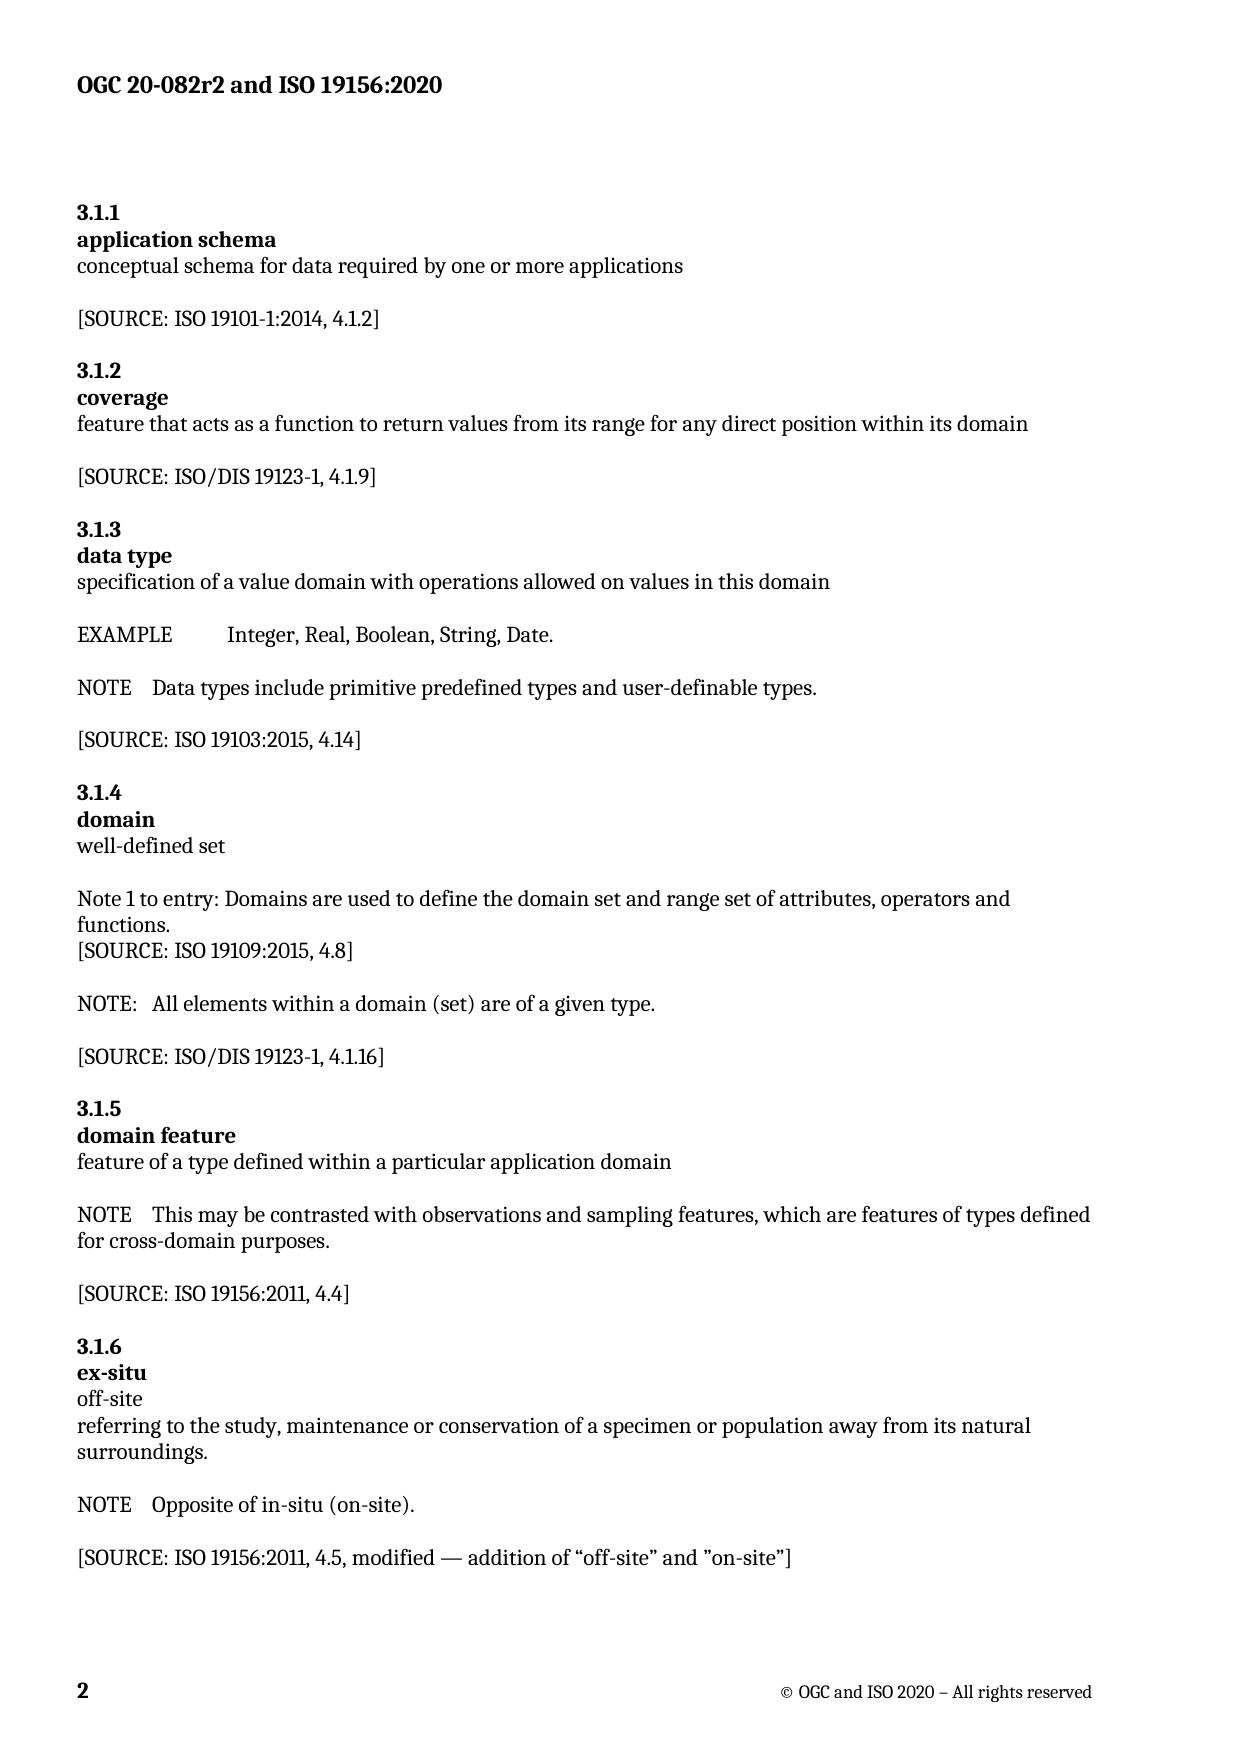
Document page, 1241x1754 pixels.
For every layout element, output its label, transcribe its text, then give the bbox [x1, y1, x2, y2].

text domain [77, 806, 1092, 833]
text 3.1.2 [77, 358, 1092, 385]
text 3.1.5 [77, 1096, 1092, 1123]
text Note 1 to entry: Domains are used to define the domain set and range set of attributes, operators and functions. [77, 885, 1092, 938]
text well-defined set [77, 833, 1092, 859]
text conceptual schema for data required by one or more applications [77, 253, 1092, 279]
text coverage [77, 385, 1092, 411]
text [SOURCE: ISO 19156:2011, 4.5, modified — addition of “off-site” and ”on-site”] [77, 1544, 1092, 1571]
text NOTE This may be contrasted with observations and sampling features, which are features of types defined for cross-domain purposes. [77, 1202, 1092, 1254]
text referring to the study, maintenance or conservation of a specimen or population away from its natural surroundings. [77, 1412, 1092, 1465]
text 3.1.4 [77, 780, 1092, 806]
text [SOURCE: ISO 19109:2015, 4.8] [77, 938, 1092, 964]
text NOTE: All elements within a domain (set) are of a given type. [77, 991, 1092, 1017]
text data type [77, 543, 1092, 569]
text [SOURCE: ISO 19103:2015, 4.14] [77, 727, 1092, 754]
text 3.1.3 [77, 516, 1092, 543]
text off-site [77, 1386, 1092, 1412]
text 3.1.6 [77, 1333, 1092, 1360]
text EXAMPLE Integer, Real, Boolean, String, Date. [77, 622, 1092, 648]
text [SOURCE: ISO 19101-1:2014, 4.1.2] [77, 306, 1092, 332]
text domain feature [77, 1123, 1092, 1149]
text 3.1.1 [77, 200, 1092, 227]
text application schema [77, 227, 1092, 253]
text specification of a value domain with operations allowed on values in this domain [77, 569, 1092, 596]
text feature of a type defined within a particular application domain [77, 1149, 1092, 1175]
text [SOURCE: ISO 19156:2011, 4.4] [77, 1281, 1092, 1307]
text NOTE Data types include primitive predefined types and user-definable types. [77, 674, 1092, 701]
text [SOURCE: , 4.1.9] [77, 464, 1092, 490]
text NOTE Opposite of in-situ (on-site). [77, 1492, 1092, 1518]
text feature that acts as a function to return values from its range for any direct position within its domain [77, 411, 1092, 437]
text [SOURCE: , 4.1.16] [77, 1043, 1092, 1070]
text ex-situ [77, 1360, 1092, 1386]
